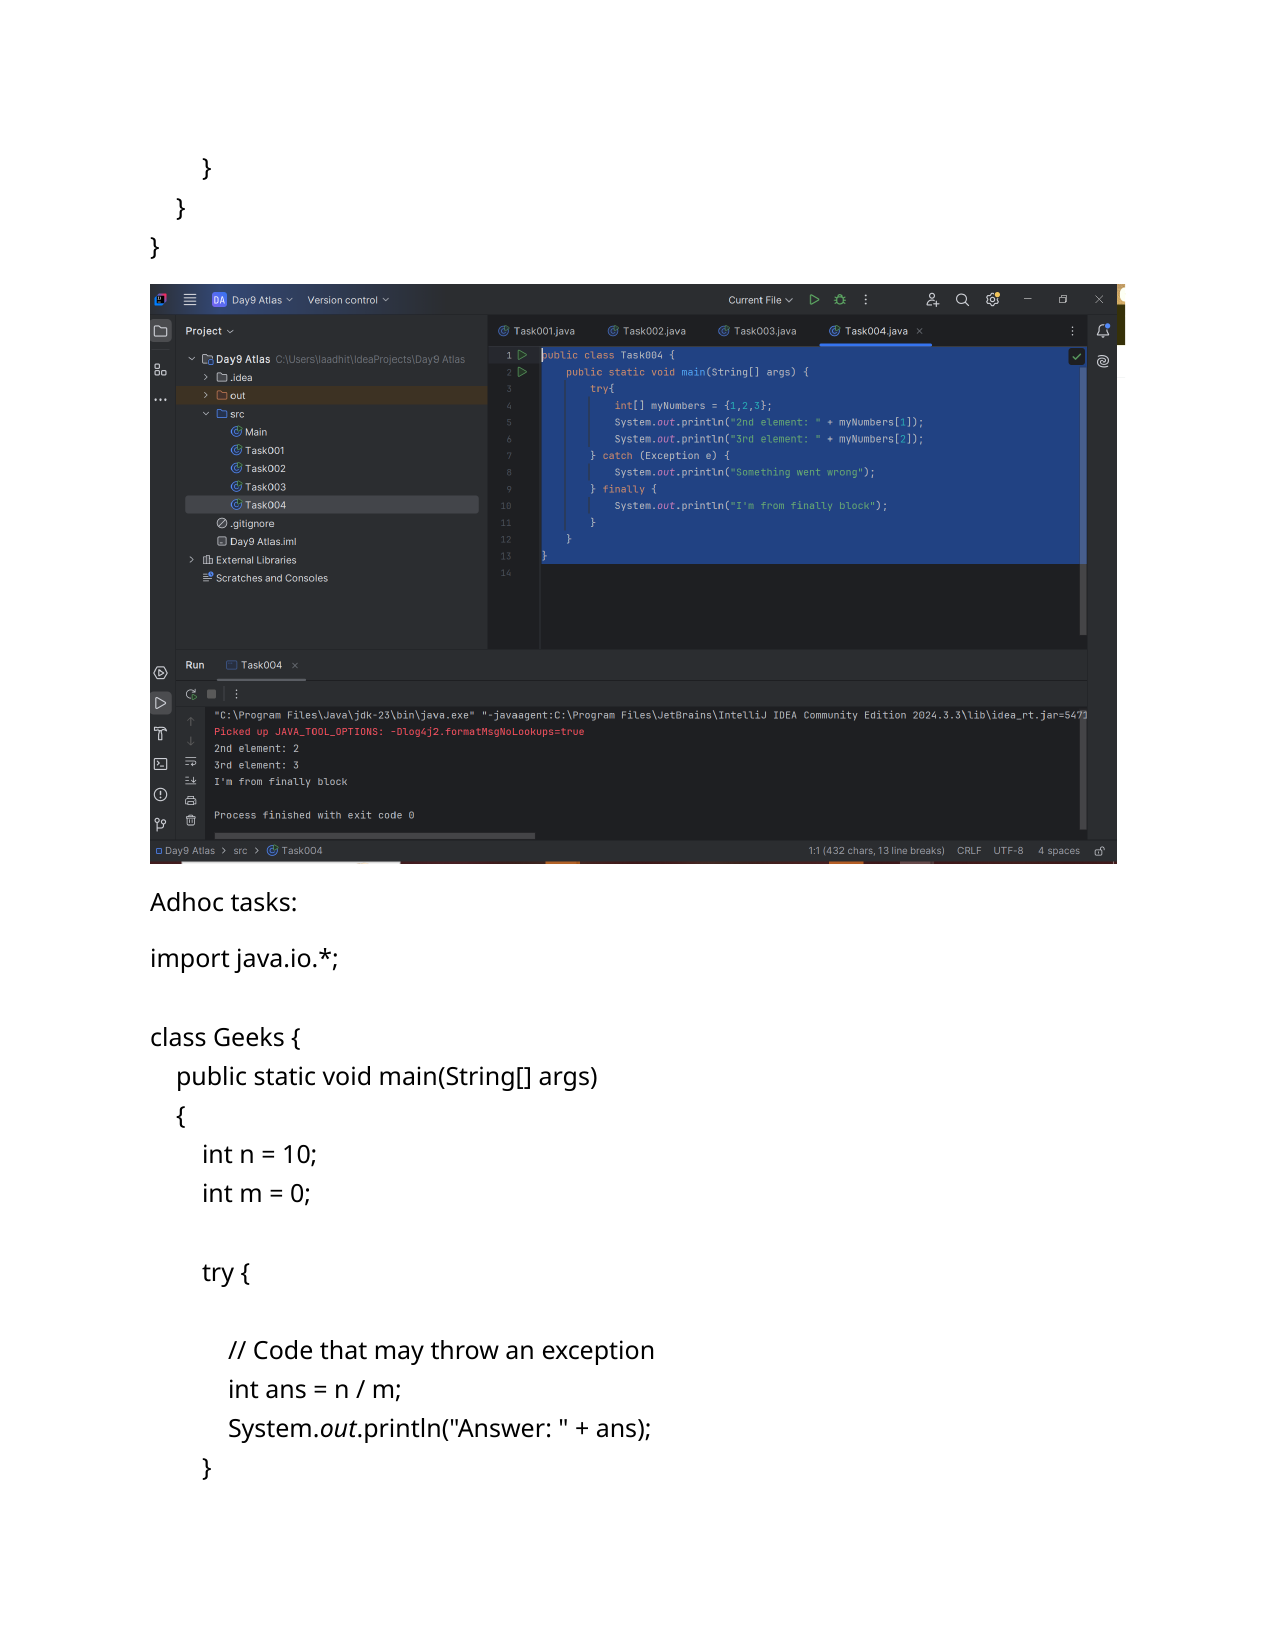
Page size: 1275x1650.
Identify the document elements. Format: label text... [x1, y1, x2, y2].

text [150, 150, 1125, 262]
picture [150, 284, 1125, 864]
text Adhoc tasks: [150, 885, 1125, 919]
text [150, 941, 1125, 1484]
